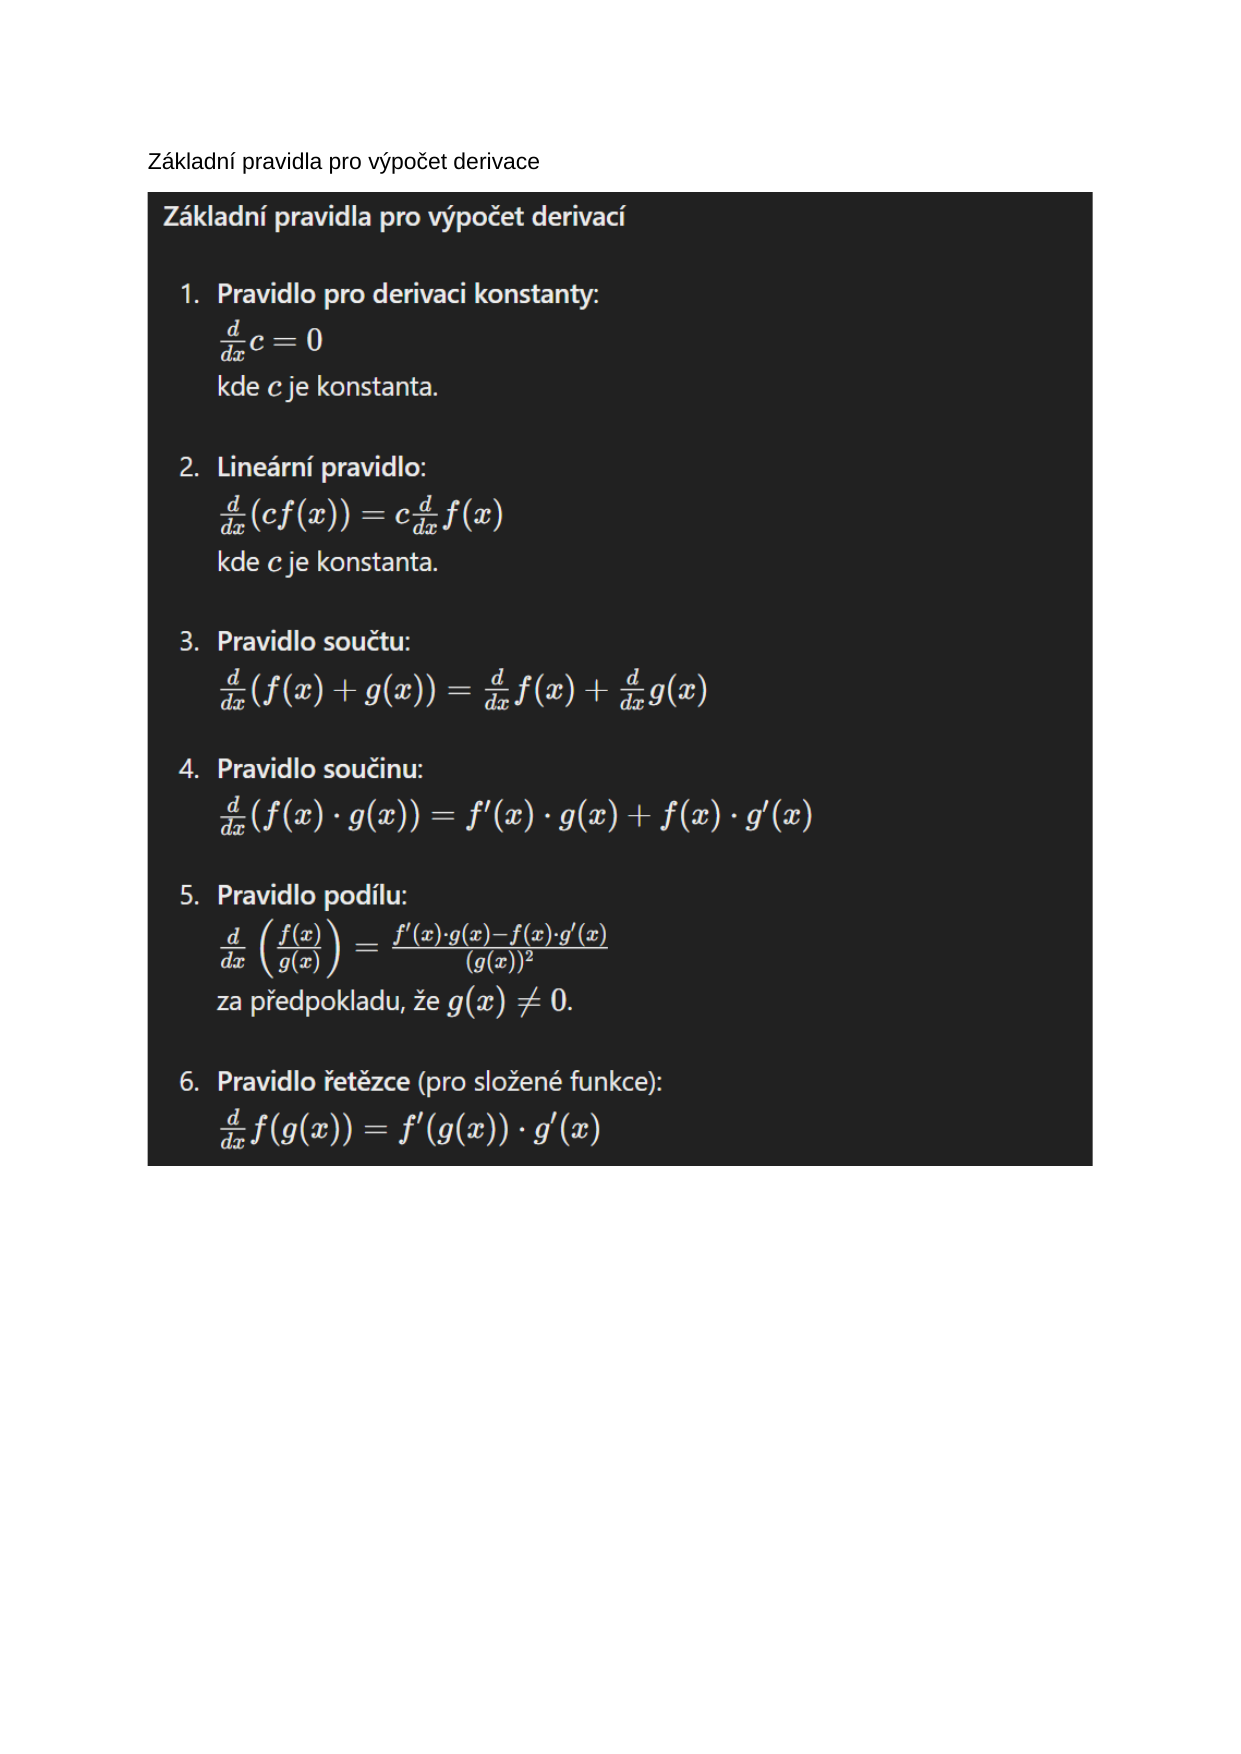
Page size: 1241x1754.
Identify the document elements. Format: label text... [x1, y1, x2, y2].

picture [147, 192, 1093, 1166]
text Základní pravidla pro výpočet derivace [148, 148, 1093, 174]
